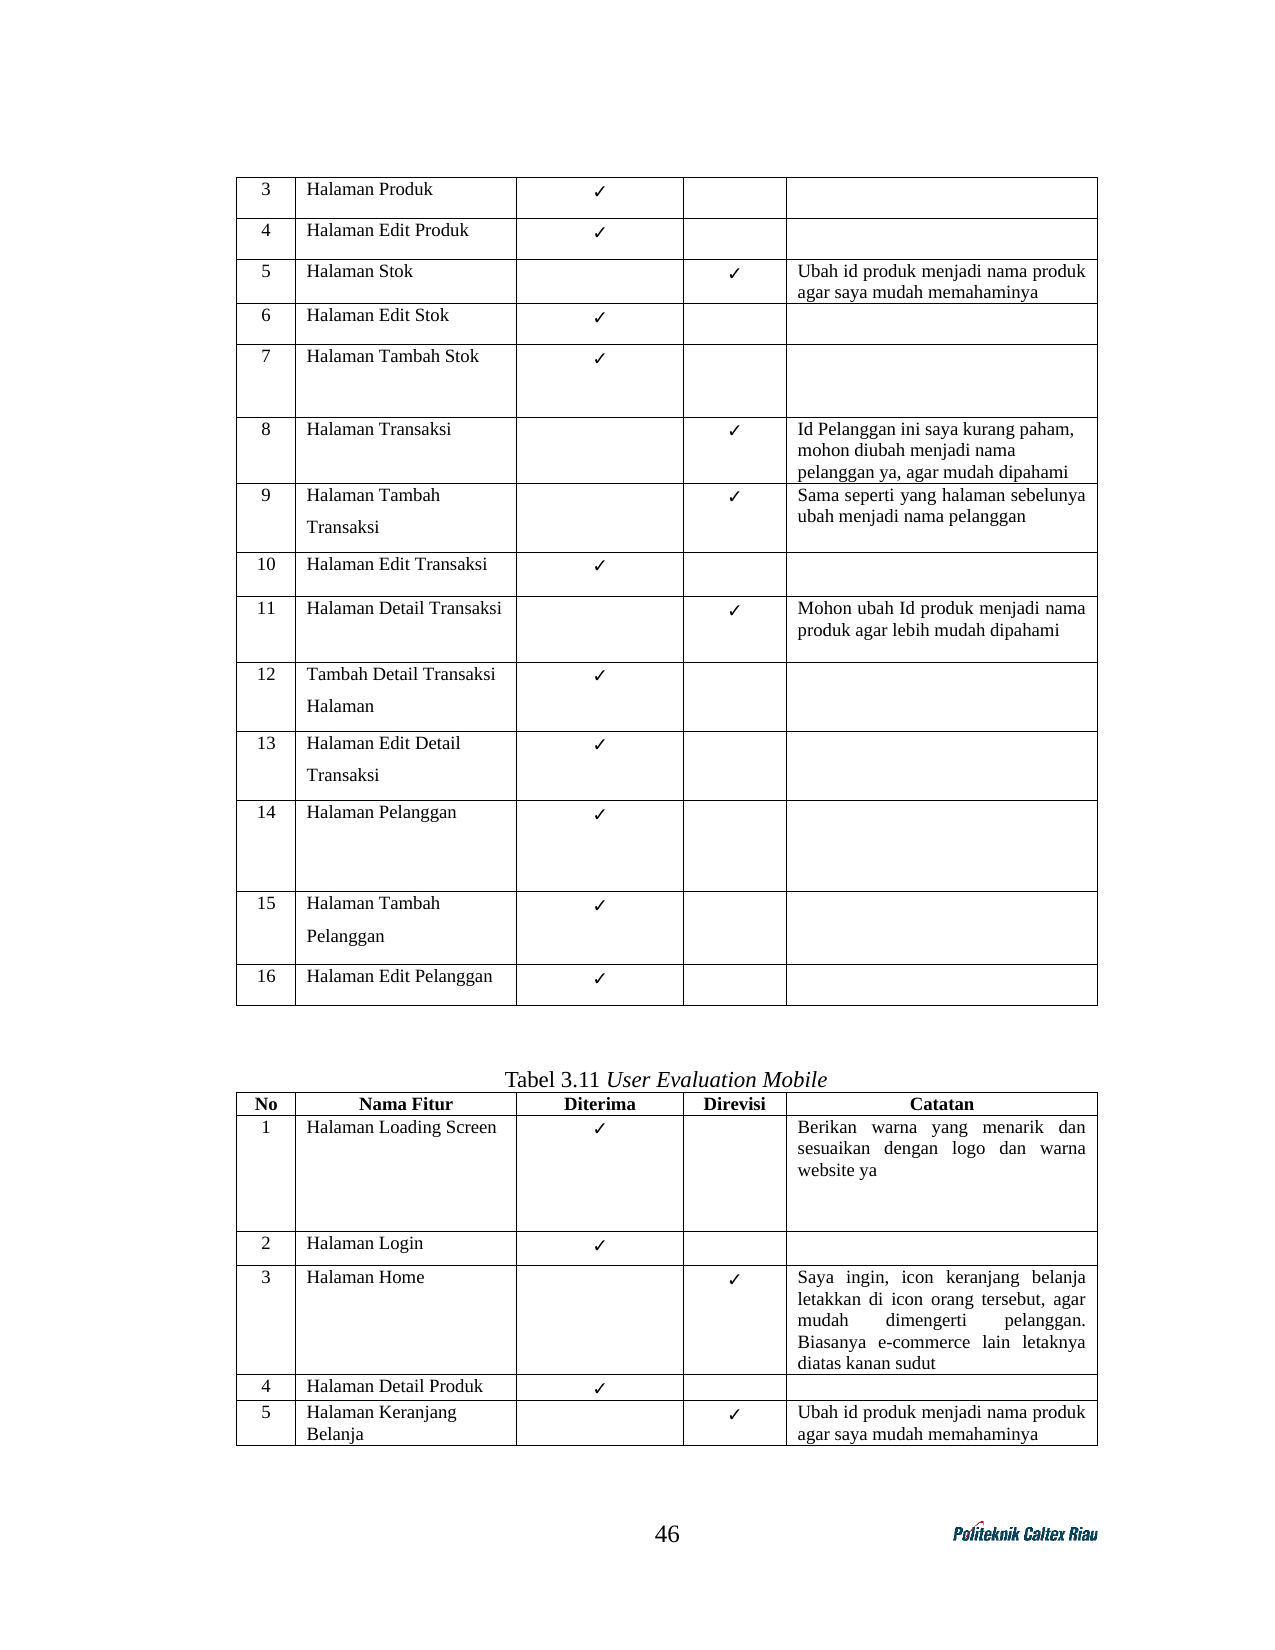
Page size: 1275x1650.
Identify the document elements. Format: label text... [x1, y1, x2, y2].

table_cell ✓ [684, 260, 786, 303]
table_cell [517, 1266, 683, 1374]
table_cell Saya ingin, icon keranjang belanja letakkan di icon orang tersebut, agar mudah dimengerti pelanggan. Biasanya e-commerce lain letaknya diatas kanan sudut [787, 1266, 1097, 1374]
table_cell [787, 178, 1097, 218]
table_cell Halaman Stok [296, 260, 516, 303]
table_cell [684, 304, 786, 344]
table_cell 16 [237, 965, 295, 1005]
table_cell Ubah id produk menjadi nama produk agar saya mudah memahaminya [787, 260, 1097, 303]
table_cell [787, 1232, 1097, 1265]
table_header No [237, 1093, 295, 1115]
table_cell 6 [237, 304, 295, 344]
table_cell ✓ [517, 304, 683, 344]
table_cell ✓ [684, 418, 786, 482]
table_cell 5 [237, 1401, 295, 1444]
table_cell Ubah id produk menjadi nama produk agar saya mudah memahaminya [787, 1401, 1097, 1444]
table_cell 13 [237, 732, 295, 800]
table_cell 14 [237, 801, 295, 891]
table_cell 8 [237, 418, 295, 482]
table_cell [517, 418, 683, 482]
table_cell Berikan warna yang menarik dan sesuaikan dengan logo dan warna website ya [787, 1116, 1097, 1231]
table_cell [684, 219, 786, 259]
table_cell 7 [237, 345, 295, 417]
table_cell Halaman Edit Pelanggan [296, 965, 516, 1005]
table_cell Halaman Edit Stok [296, 304, 516, 344]
table_cell [684, 965, 786, 1005]
table_cell Halaman Detail Produk [296, 1375, 516, 1400]
table_cell [684, 663, 786, 731]
table_cell Halaman Tambah Pelanggan [296, 892, 516, 964]
table_cell [684, 553, 786, 596]
table_cell ✓ [684, 597, 786, 662]
table_cell [517, 1401, 683, 1444]
table_cell 2 [237, 1232, 295, 1265]
table_cell 15 [237, 892, 295, 964]
table_cell 9 [237, 484, 295, 552]
table_cell [517, 484, 683, 552]
table_cell [787, 892, 1097, 964]
table_cell [684, 178, 786, 218]
table_cell Halaman Tambah Transaksi [296, 484, 516, 552]
table_cell [517, 597, 683, 662]
table_cell [787, 663, 1097, 731]
table_cell Halaman Home [296, 1266, 516, 1374]
table_cell Halaman Edit Produk [296, 219, 516, 259]
table_cell 10 [237, 553, 295, 596]
table_cell ✓ [517, 219, 683, 259]
picture [951, 1521, 1098, 1543]
table_cell [787, 345, 1097, 417]
table_cell 5 [237, 260, 295, 303]
table_cell [684, 732, 786, 800]
table_header Direvisi [684, 1093, 786, 1115]
table_cell ✓ [517, 553, 683, 596]
table_cell ✓ [517, 1232, 683, 1265]
table_cell Halaman Pelanggan [296, 801, 516, 891]
table_cell [787, 219, 1097, 259]
table_cell ✓ [684, 1401, 786, 1444]
table_cell ✓ [517, 1116, 683, 1231]
text Tabel 3.11 User Evaluation Mobile [236, 1066, 1098, 1092]
table_header Catatan [787, 1093, 1097, 1115]
table_cell [684, 1232, 786, 1265]
table_cell [787, 553, 1097, 596]
table_cell Halaman Edit Detail Transaksi [296, 732, 516, 800]
table_cell [684, 345, 786, 417]
table_cell ✓ [684, 484, 786, 552]
table_header Diterima [517, 1093, 683, 1115]
table_cell Sama seperti yang halaman sebelunya ubah menjadi nama pelanggan [787, 484, 1097, 552]
table_cell 3 [237, 178, 295, 218]
table_cell [787, 965, 1097, 1005]
table_cell [787, 732, 1097, 800]
table_cell [787, 1375, 1097, 1400]
table_cell [787, 801, 1097, 891]
table_cell [787, 304, 1097, 344]
table_cell ✓ [517, 892, 683, 964]
table_cell Mohon ubah Id produk menjadi nama produk agar lebih mudah dipahami [787, 597, 1097, 662]
table_cell 4 [237, 219, 295, 259]
table_cell 3 [237, 1266, 295, 1374]
table_cell [684, 801, 786, 891]
table_cell 12 [237, 663, 295, 731]
table_cell 1 [237, 1116, 295, 1231]
table_cell Halaman Edit Transaksi [296, 553, 516, 596]
table_cell 11 [237, 597, 295, 662]
table_cell Halaman Detail Transaksi [296, 597, 516, 662]
table_cell ✓ [517, 801, 683, 891]
table_cell ✓ [517, 178, 683, 218]
table_cell ✓ [517, 663, 683, 731]
table_header Nama Fitur [296, 1093, 516, 1115]
table_cell ✓ [517, 1375, 683, 1400]
table_cell Halaman Transaksi [296, 418, 516, 482]
table_cell Halaman Keranjang Belanja [296, 1401, 516, 1444]
table_cell Tambah Detail Transaksi Halaman [296, 663, 516, 731]
table_cell [517, 260, 683, 303]
table_cell [684, 892, 786, 964]
table_cell Halaman Tambah Stok [296, 345, 516, 417]
table_cell 4 [237, 1375, 295, 1400]
table_cell Halaman Login [296, 1232, 516, 1265]
table_cell [684, 1375, 786, 1400]
table_cell Id Pelanggan ini saya kurang paham, mohon diubah menjadi nama pelanggan ya, agar mudah dipahami [787, 418, 1097, 482]
table_cell [684, 1116, 786, 1231]
table_cell ✓ [517, 732, 683, 800]
table_cell Halaman Produk [296, 178, 516, 218]
table_cell ✓ [684, 1266, 786, 1374]
table_cell ✓ [517, 965, 683, 1005]
table_cell ✓ [517, 345, 683, 417]
table_cell Halaman Loading Screen [296, 1116, 516, 1231]
